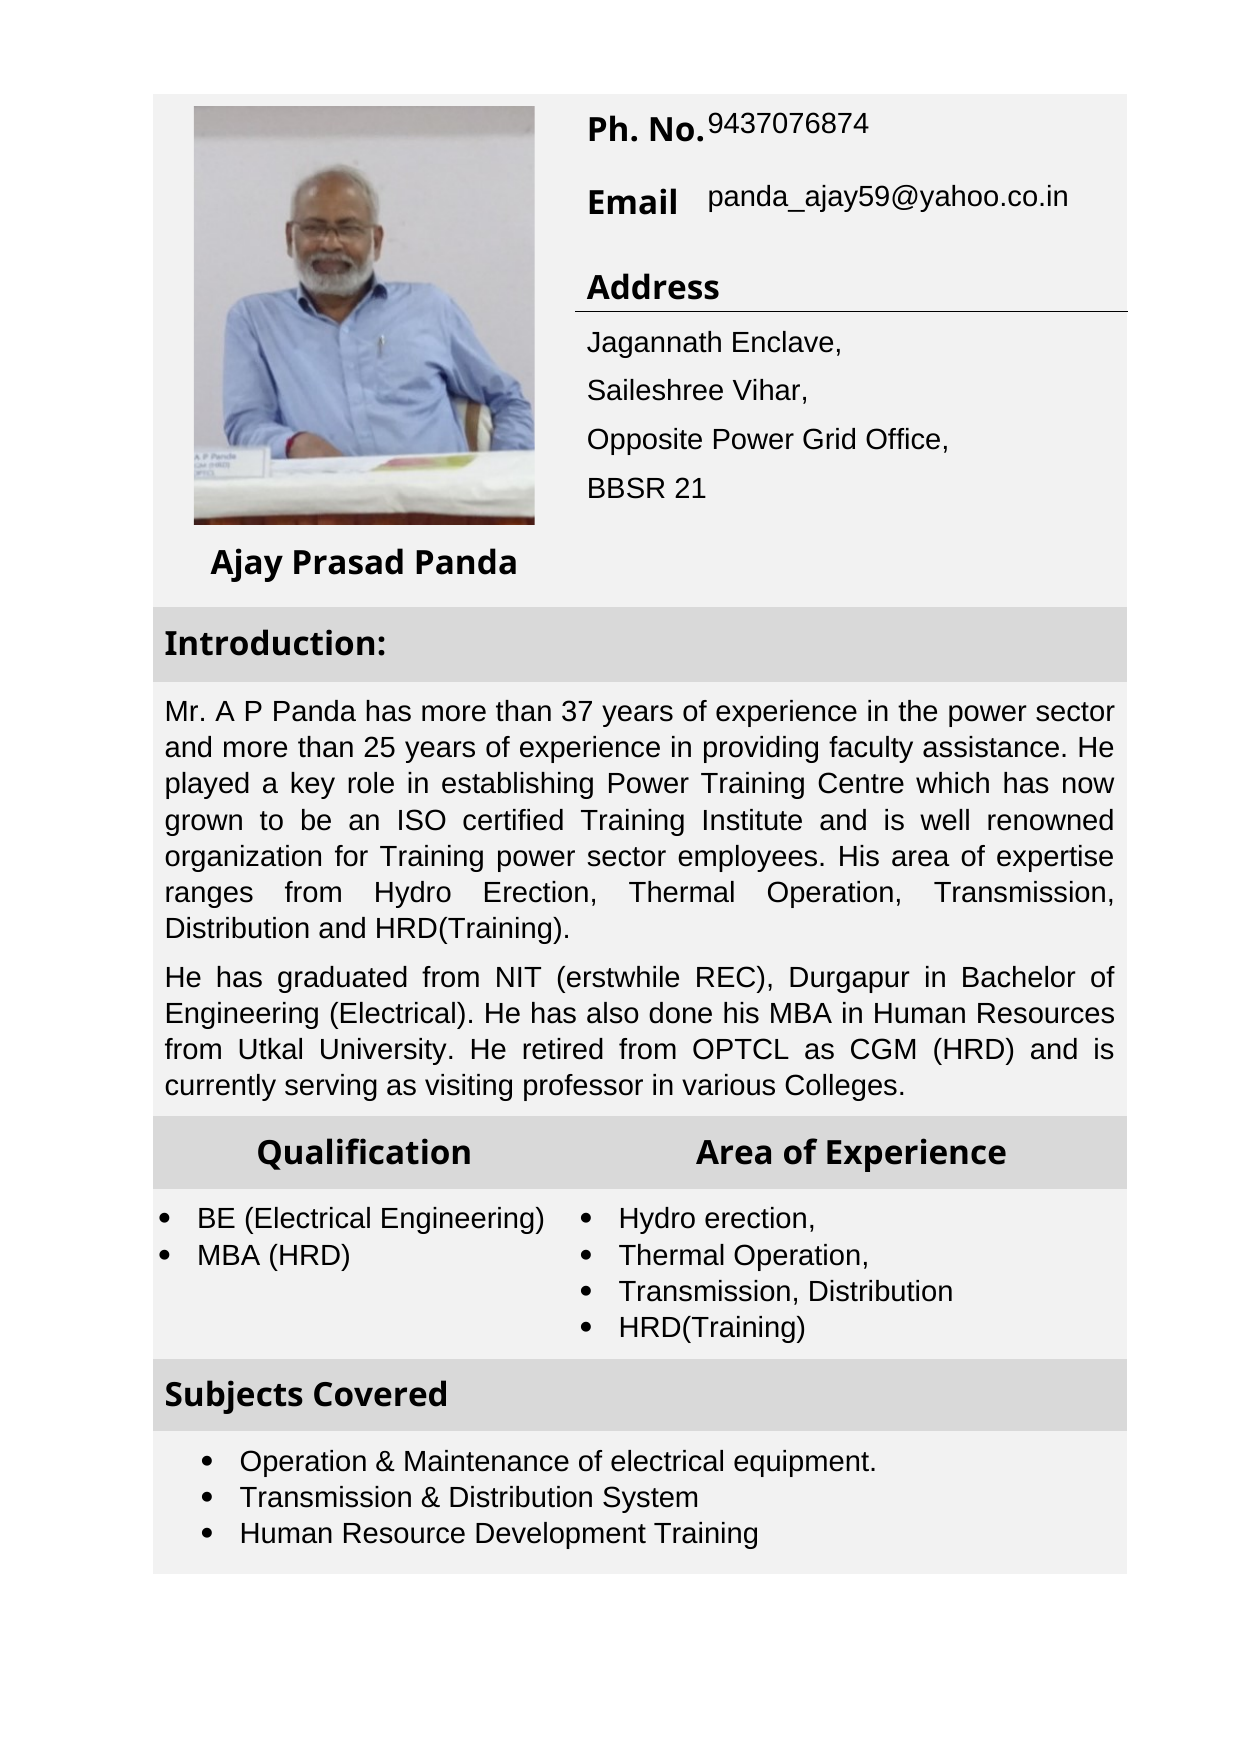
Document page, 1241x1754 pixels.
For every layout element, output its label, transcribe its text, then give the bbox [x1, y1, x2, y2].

table_cell Ajay Prasad Panda [153, 539, 575, 607]
table_cell Mr. A P Panda has more than 37 years of experience in the power sector and more than 25 years of experience in providing faculty assistance. He played a key role in establishing Power Training Centre which has now grown to be an ISO certified Training Institute and is well renowned organization for Training power sector employees. His area of expertise ranges from Hydro Erection, Thermal Operation, Transmission, Distribution and HRD(Training). He has graduated from NIT (erstwhile REC), Durgapur in Bachelor of Engineering (Electrical). He has also done his MBA in Human Resources from Utkal University. He retired from OPTCL as CGM (HRD) and is currently serving as visiting professor in various Colleges. [153, 682, 1127, 1116]
table_cell Address [575, 239, 1127, 311]
table_cell panda_ajay59@yahoo.co.in [696, 166, 1127, 239]
table_cell Subjects Covered [153, 1359, 1127, 1431]
table_header Ph. No. [575, 94, 696, 166]
picture [193, 106, 535, 525]
table_header [153, 94, 575, 539]
table_cell Operation & Maintenance of electrical equipment. Transmission & Distribution System Human Resource Development Training [153, 1431, 1127, 1574]
table_cell Email [575, 166, 696, 239]
table_cell Hydro erection, Thermal Operation, Transmission, Distribution HRD(Training) [575, 1189, 1127, 1359]
table_cell Introduction: [153, 607, 1127, 682]
table_cell BE (Electrical Engineering) MBA (HRD) [153, 1189, 575, 1359]
table_cell Area of Experience [575, 1116, 1127, 1189]
table_header 9437076874 [696, 94, 1127, 166]
table_cell Jagannath Enclave, Saileshree Vihar, Opposite Power Grid Office, BBSR 21 [575, 312, 1127, 607]
table_cell Qualification [153, 1116, 575, 1189]
